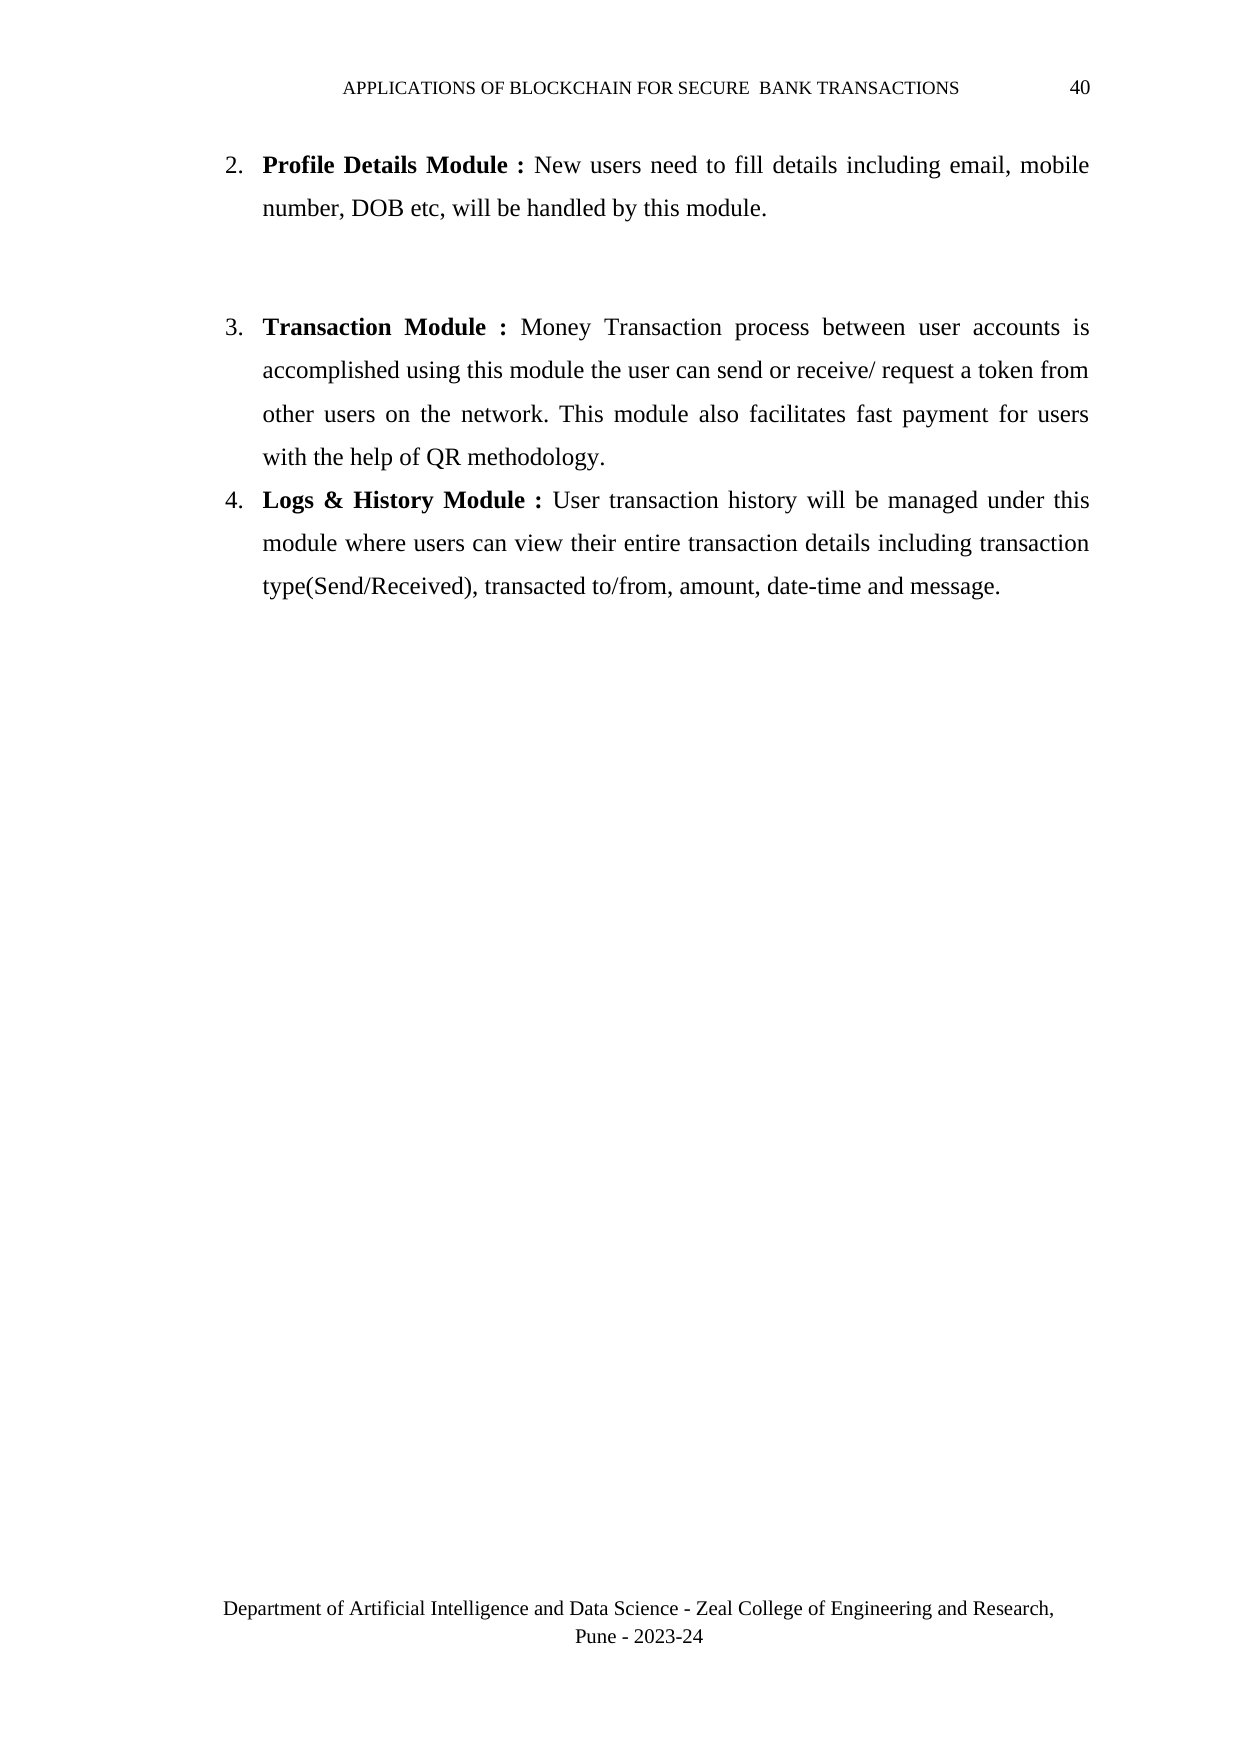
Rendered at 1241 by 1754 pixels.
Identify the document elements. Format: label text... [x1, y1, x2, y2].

list Logs & History Module : User transaction history will be managed under this module where users can view their entire transaction details including transaction type(Send/Received), transacted to/from, amount, date-time and message. [225, 485, 1090, 600]
list Profile Details Module : New users need to fill details including email, mobile number, DOB etc, will be handled by this module. [225, 150, 1090, 222]
list Transaction Module : Money Transaction process between user accounts is accomplished using this module the user can send or receive/ request a token from other users on the network. This module also facilitates fast payment for users with the help of QR methodology. [225, 312, 1090, 471]
